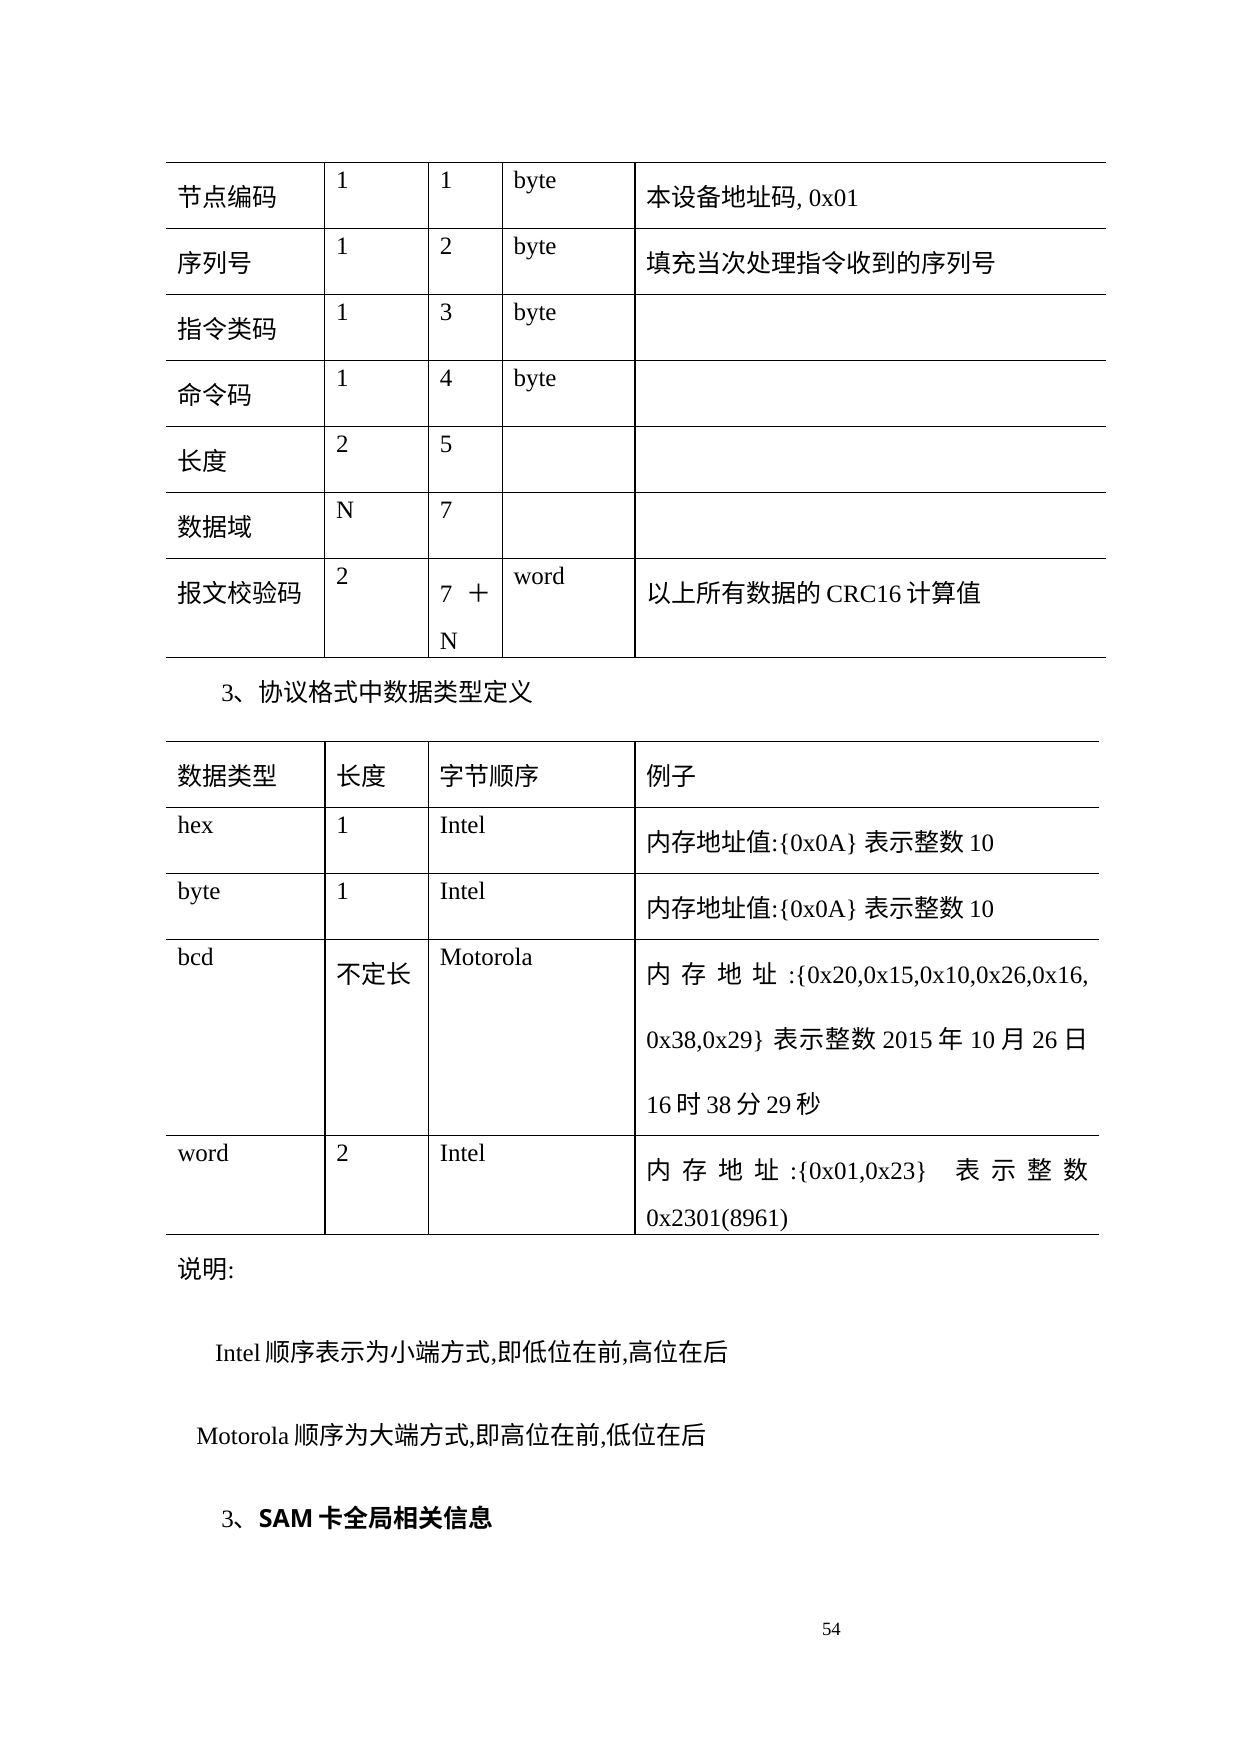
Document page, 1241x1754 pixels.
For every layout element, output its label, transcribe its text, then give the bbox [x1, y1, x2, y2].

table_cell 1 [429, 163, 502, 228]
text Intel顺序表示为小端方式,即低位在前,高位在后 [177, 1318, 1122, 1383]
table_cell 1 [325, 295, 428, 360]
table_header 例子 [636, 742, 1099, 807]
table_cell 1 [326, 808, 428, 873]
table_cell 4 [429, 361, 502, 426]
table_cell [503, 493, 634, 558]
table_cell 7＋N [429, 559, 502, 657]
table_cell [636, 493, 1106, 558]
table_cell 内存地址:{0x20,0x15,0x10,0x26,0x16, 0x38,0x29} 表示整数2015年10月26日16时38分29秒 [636, 940, 1099, 1135]
table_cell 7 [429, 493, 502, 558]
table_header 字节顺序 [429, 742, 634, 807]
table_cell 长度 [166, 427, 324, 492]
table_cell 不定长 [326, 940, 428, 1135]
table_cell 5 [429, 427, 502, 492]
table_cell Intel [429, 874, 634, 939]
table_cell byte [503, 295, 634, 360]
table_cell 填充当次处理指令收到的序列号 [636, 229, 1106, 294]
table_cell Intel [429, 808, 634, 873]
table_cell 本设备地址码, 0x01 [636, 163, 1106, 228]
table_header 长度 [326, 742, 428, 807]
table_cell Intel [429, 1136, 634, 1234]
table_cell 2 [325, 427, 428, 492]
table_cell 1 [325, 229, 428, 294]
table_cell [503, 427, 634, 492]
table_cell byte [503, 229, 634, 294]
table_cell word [503, 559, 634, 657]
text Motorola顺序为大端方式,即高位在前,低位在后 [177, 1401, 1122, 1466]
table_cell 报文校验码 [166, 559, 324, 657]
table_cell [636, 427, 1106, 492]
text 3、SAM卡全局相关信息 [177, 1484, 1122, 1549]
table_cell byte [503, 361, 634, 426]
table_cell [636, 295, 1106, 360]
table_cell word [166, 1136, 324, 1234]
table_cell 数据域 [166, 493, 324, 558]
table_cell 序列号 [166, 229, 324, 294]
table_cell N [325, 493, 428, 558]
table_cell 节点编码 [166, 163, 324, 228]
table_cell bcd [166, 940, 324, 1135]
table_cell [636, 361, 1106, 426]
text 3、协议格式中数据类型定义 [177, 658, 1122, 723]
table_cell 内存地址值:{0x0A} 表示整数10 [636, 874, 1099, 939]
table_cell 指令类码 [166, 295, 324, 360]
table_cell byte [503, 163, 634, 228]
table_cell 内存地址值:{0x0A} 表示整数10 [636, 808, 1099, 873]
table_cell 以上所有数据的CRC16计算值 [636, 559, 1106, 657]
table_cell 命令码 [166, 361, 324, 426]
table_cell 2 [429, 229, 502, 294]
table_cell 2 [325, 559, 428, 657]
table_cell 1 [326, 874, 428, 939]
table_cell 3 [429, 295, 502, 360]
table_cell 2 [326, 1136, 428, 1234]
table_header 数据类型 [166, 742, 324, 807]
table_cell 内存地址:{0x01,0x23} 表示整数0x2301(8961) [636, 1136, 1099, 1234]
table_cell 1 [325, 163, 428, 228]
table_cell Motorola [429, 940, 634, 1135]
table_cell 1 [325, 361, 428, 426]
text 说明: [177, 1235, 1122, 1300]
table_cell hex [166, 808, 324, 873]
table_cell byte [166, 874, 324, 939]
